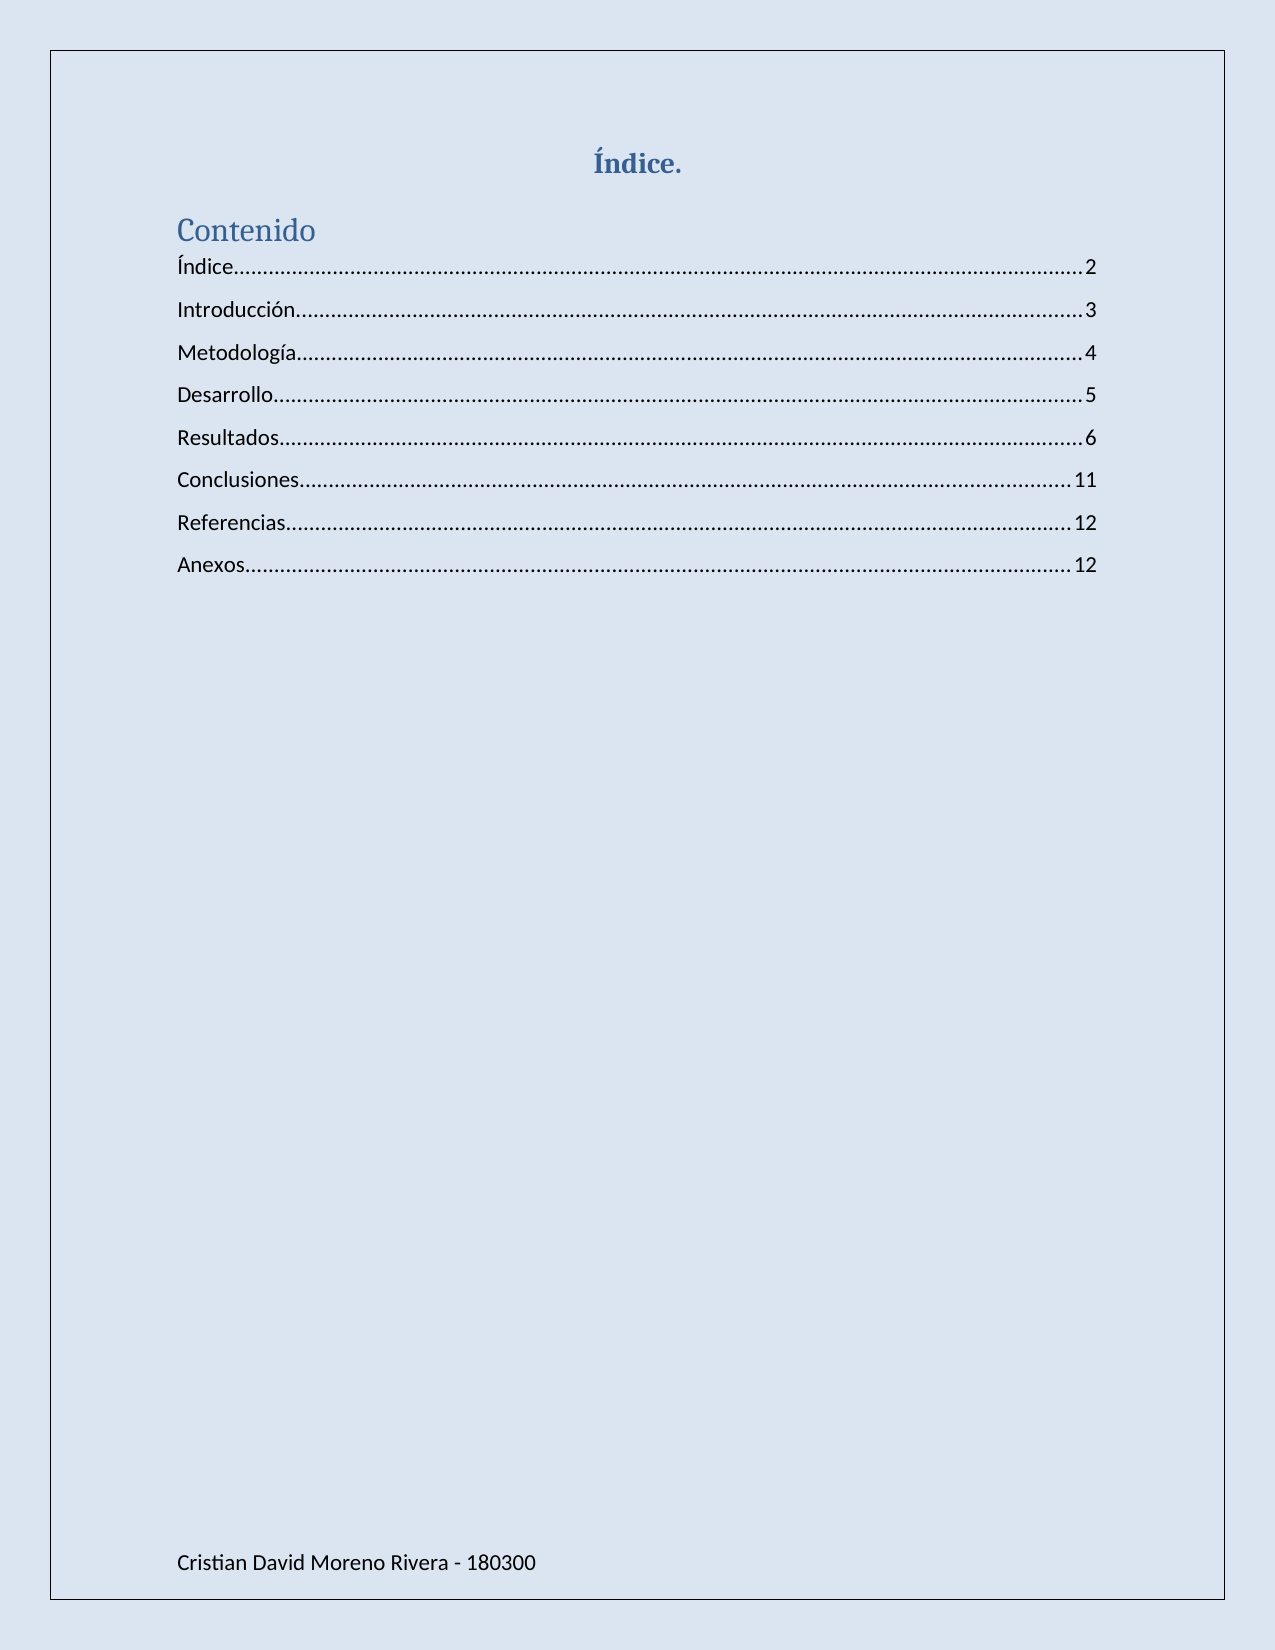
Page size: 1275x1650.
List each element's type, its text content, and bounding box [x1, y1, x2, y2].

subtitle Índice. [177, 147, 1098, 181]
